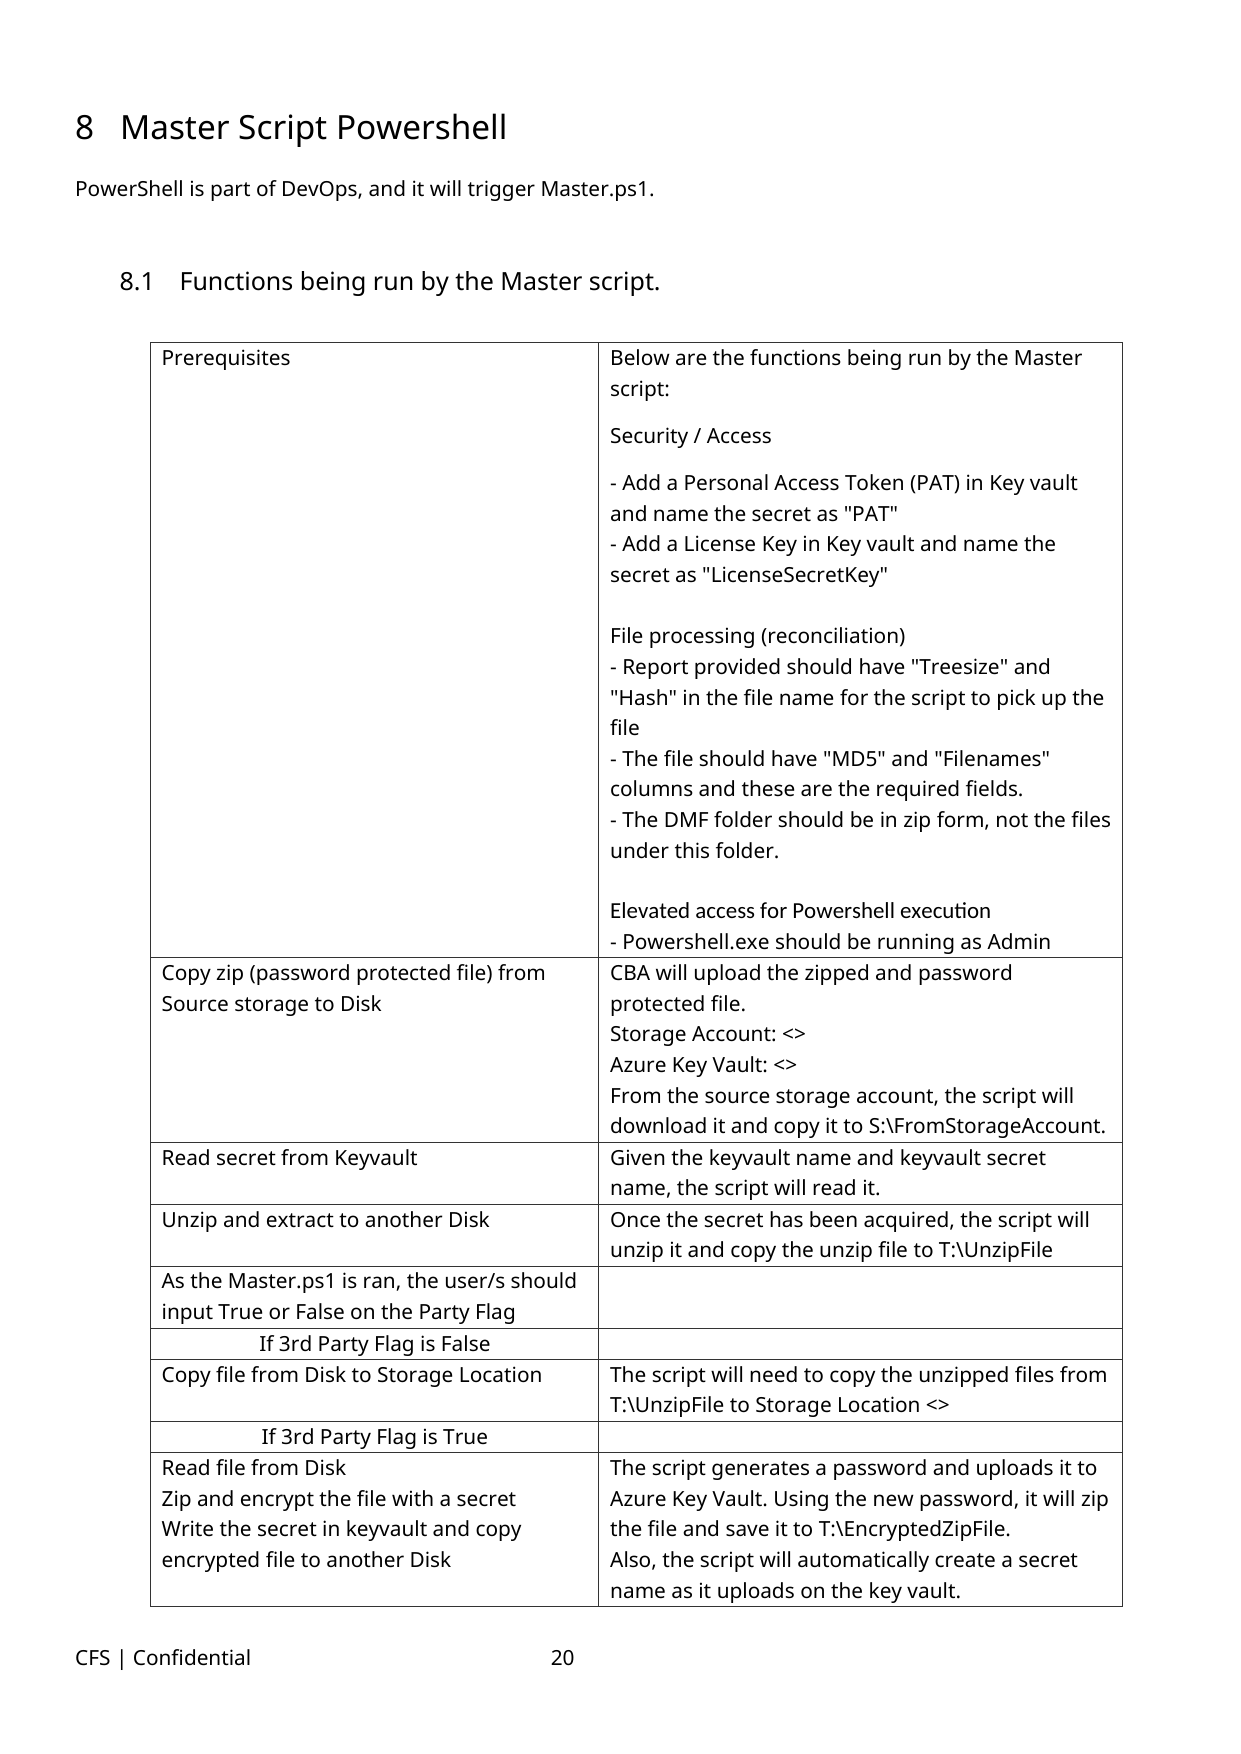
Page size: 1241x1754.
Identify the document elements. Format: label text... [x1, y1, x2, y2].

table_cell The script will need to copy the unzipped files from T:\UnzipFile to Storage Location <> [599, 1360, 1122, 1421]
table_cell [599, 1267, 1122, 1328]
subtitle Functions being run by the Master script. [119, 264, 1165, 298]
table_cell Read file from Disk Zip and encrypt the file with a secret Write the secret in keyvault and copy encrypted file to another Disk [151, 1453, 598, 1606]
table_cell [599, 1329, 1122, 1359]
table_cell As the Master.ps1 is ran, the user/s should input True or False on the Party Flag [151, 1267, 598, 1328]
table_header Below are the functions being run by the Master script: Security / Access - Add a Personal Access Token (PAT) in Key vault and name the secret as "PAT" - Add a License Key in Key vault and name the secret as "LicenseSecretKey" File processing (reconciliation) - Report provided should have "Treesize" and "Hash" in the file name for the script to pick up the file - The file should have "MD5" and "Filenames" columns and these are the required fields. - The DMF folder should be in zip form, not the files under this folder. Elevated access for Powershell execution - Powershell.exe should be running as Admin [599, 343, 1122, 957]
table_cell [599, 1422, 1122, 1452]
text PowerShell is part of DevOps, and it will trigger Master.ps1. [75, 174, 1165, 202]
table_cell CBA will upload the zipped and password protected file. Storage Account: <> Azure Key Vault: <> From the source storage account, the script will download it and copy it to S:\FromStorageAccount. [599, 958, 1122, 1142]
table_cell If 3rd Party Flag is True [151, 1422, 598, 1452]
table_cell Read secret from Keyvault [151, 1143, 598, 1204]
table_cell Unzip and extract to another Disk [151, 1205, 598, 1266]
table_cell Once the secret has been acquired, the script will unzip it and copy the unzip file to T:\UnzipFile [599, 1205, 1122, 1266]
table_header Prerequisites [151, 343, 598, 957]
table_cell The script generates a password and uploads it to Azure Key Vault. Using the new password, it will zip the file and save it to T:\EncryptedZipFile. Also, the script will automatically create a secret name as it uploads on the key vault. [599, 1453, 1122, 1606]
table_cell If 3rd Party Flag is False [151, 1329, 598, 1359]
table_cell Copy zip (password protected file) from Source storage to Disk [151, 958, 598, 1142]
table_cell Given the keyvault name and keyvault secret name, the script will read it. [599, 1143, 1122, 1204]
subtitle Master Script Powershell [75, 103, 1165, 149]
table_cell Copy file from Disk to Storage Location [151, 1360, 598, 1421]
